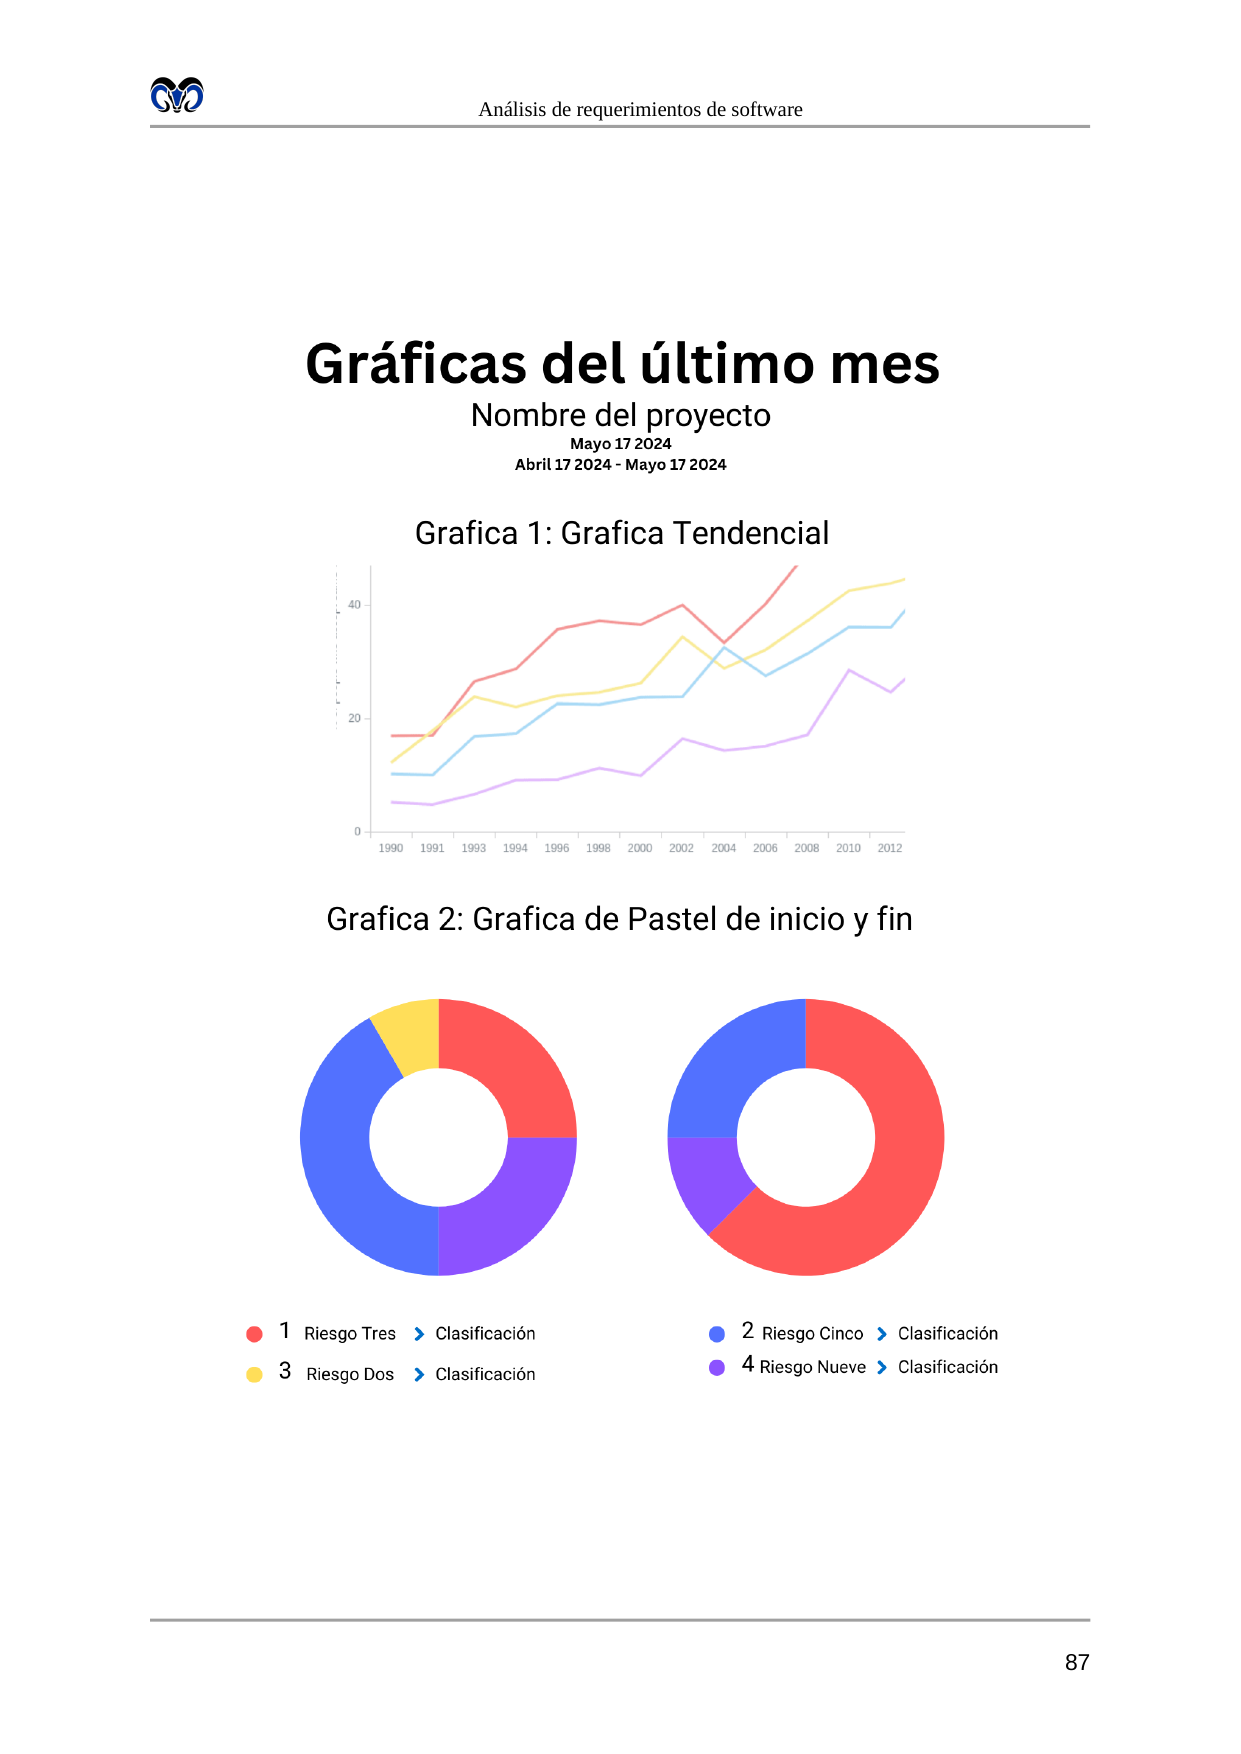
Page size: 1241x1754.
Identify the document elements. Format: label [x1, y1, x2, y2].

picture [150, 273, 1091, 1490]
picture [150, 75, 210, 117]
